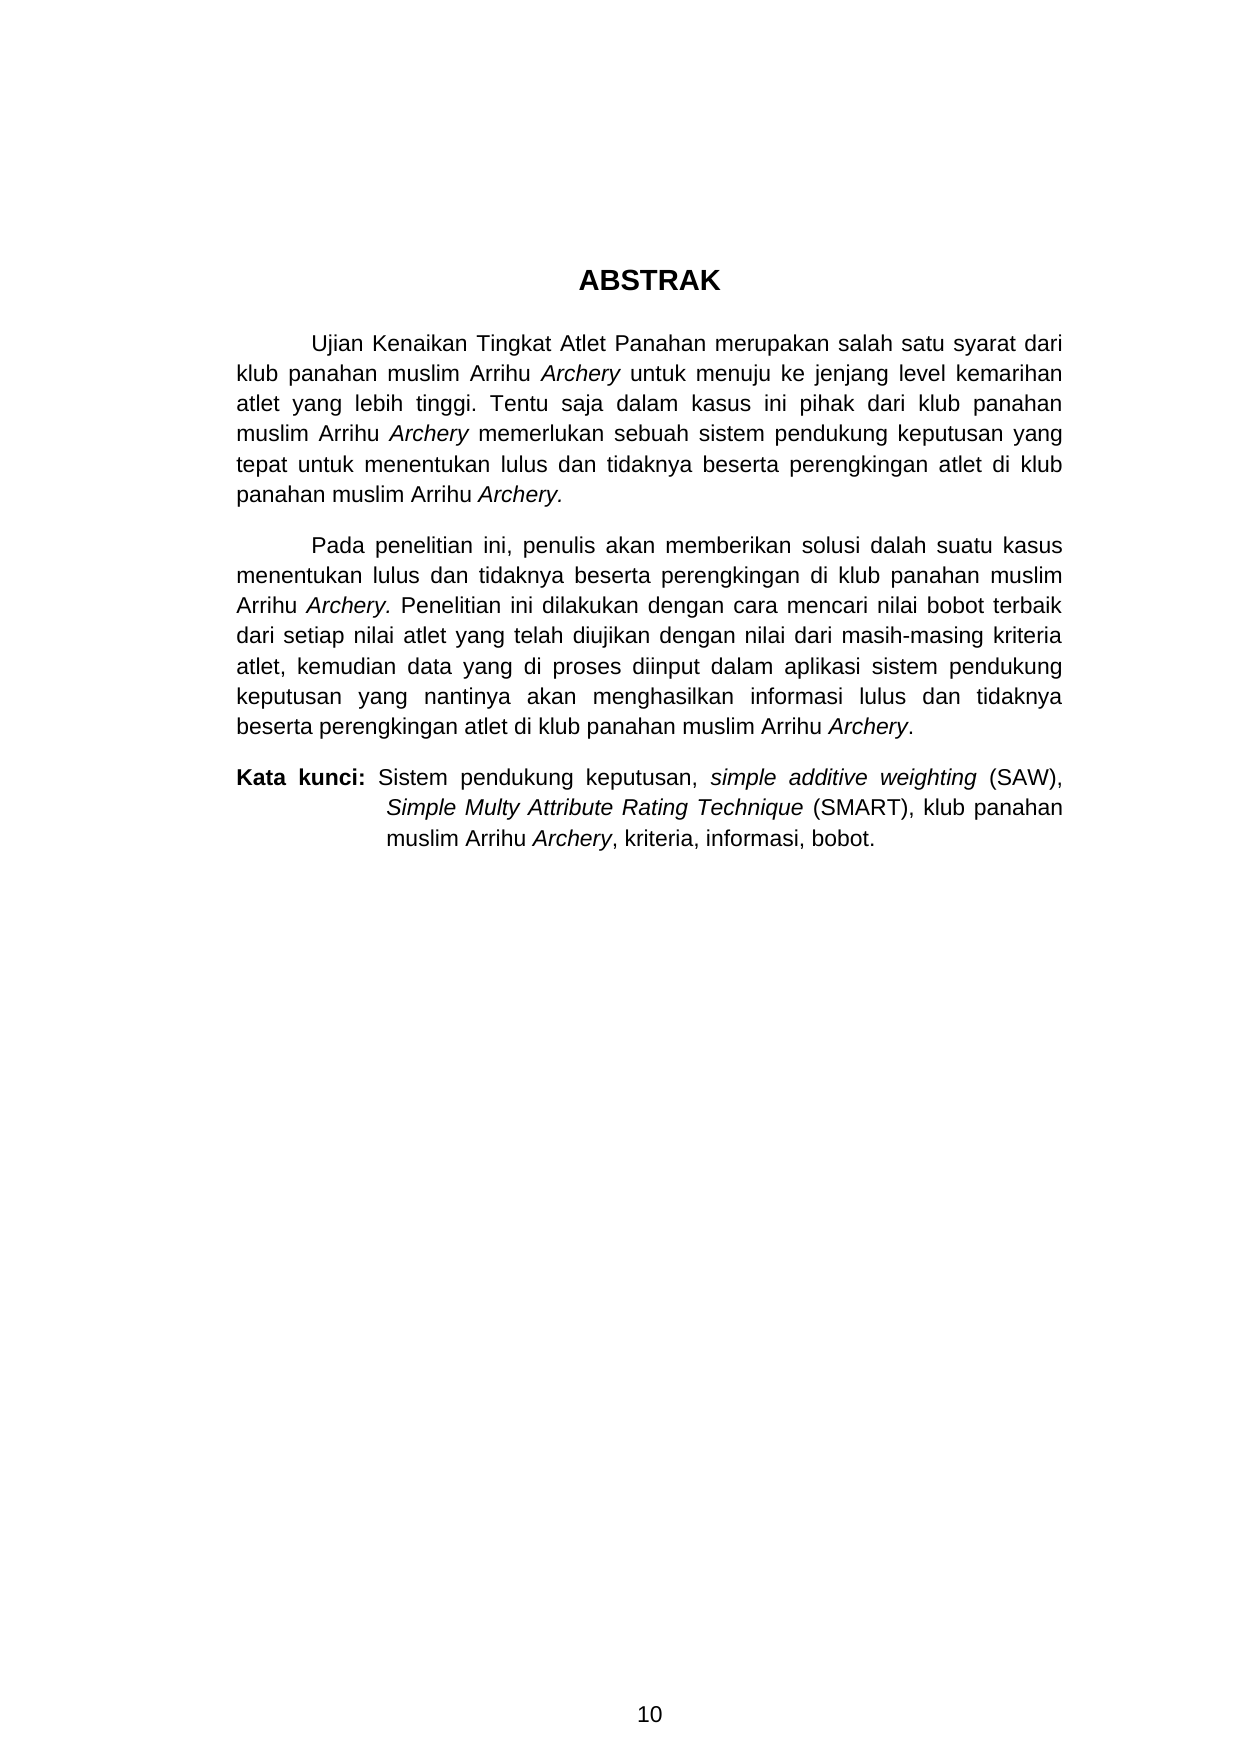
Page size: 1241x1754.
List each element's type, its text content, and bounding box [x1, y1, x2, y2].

subtitle ABSTRAK [236, 263, 1063, 296]
text Pada penelitian ini, penulis akan memberikan solusi dalah suatu kasus menentukan lulus dan tidaknya beserta perengkingan di klub panahan muslim Arrihu Archery. Penelitian ini dilakukan dengan cara mencari nilai bobot terbaik dari setiap nilai atlet yang telah diujikan dengan nilai dari masih-masing kriteria atlet, kemudian data yang di proses diinput dalam aplikasi sistem pendukung keputusan yang nantinya akan menghasilkan informasi lulus dan tidaknya beserta perengkingan atlet di klub panahan muslim Arrihu Archery. [236, 532, 1063, 739]
text Kata kunci: Sistem pendukung keputusan, simple additive weighting (SAW), Simple Multy Attribute Rating Technique (SMART), klub panahan muslim Arrihu Archery, kriteria, informasi, bobot. [236, 764, 1063, 851]
text Ujian Kenaikan Tingkat Atlet Panahan merupakan salah satu syarat dari klub panahan muslim Arrihu Archery untuk menuju ke jenjang level kemarihan atlet yang lebih tinggi. Tentu saja dalam kasus ini pihak dari klub panahan muslim Arrihu Archery memerlukan sebuah sistem pendukung keputusan yang tepat untuk menentukan lulus dan tidaknya beserta perengkingan atlet di klub panahan muslim Arrihu Archery. [236, 330, 1063, 507]
